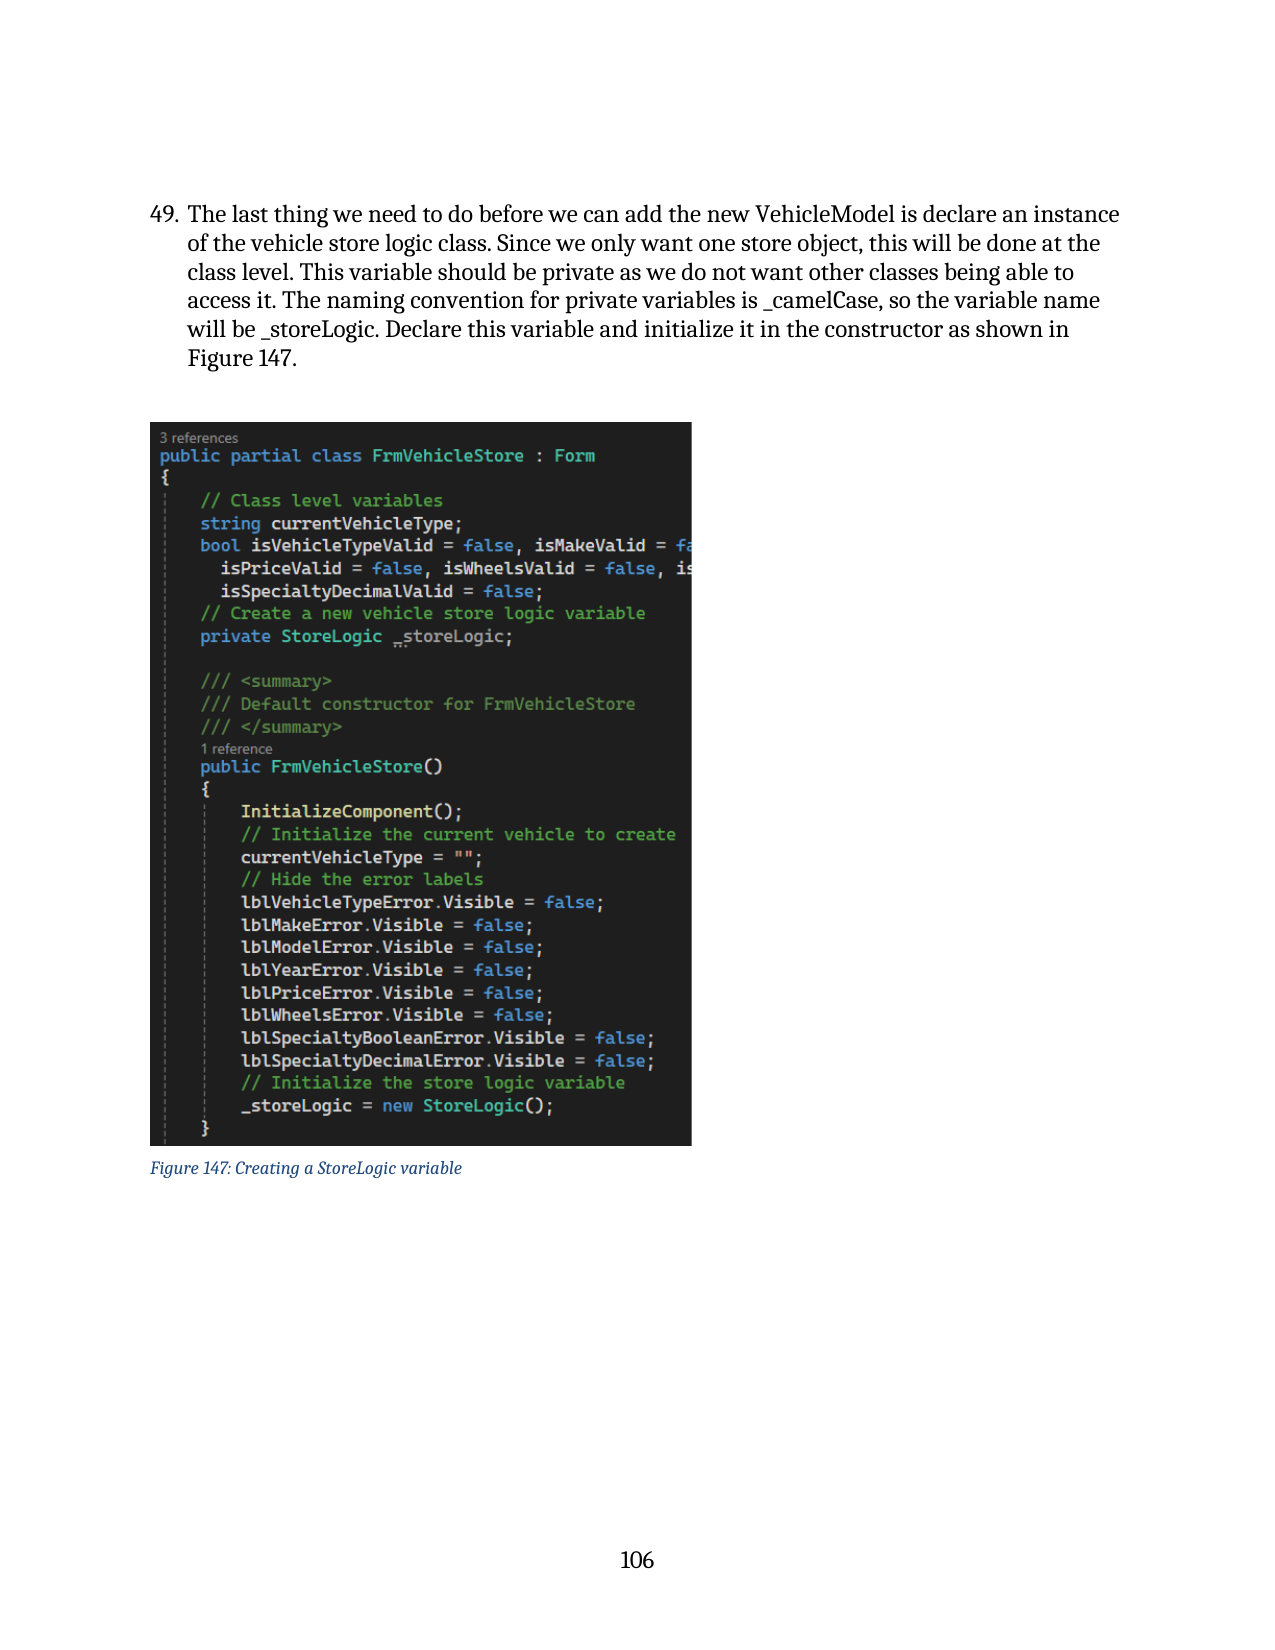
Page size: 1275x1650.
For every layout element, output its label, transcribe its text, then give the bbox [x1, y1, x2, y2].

text Figure 147: Creating a StoreLogic variable [150, 1158, 1125, 1179]
picture [150, 422, 692, 1146]
list The last thing we need to do before we can add the new VehicleModel is declare an instance of the vehicle store logic class. Since we only want one store object, this will be done at the class level. This variable should be private as we do not want other classes being able to access it. The naming convention for private variables is _camelCase, so the variable name will be _storeLogic. Declare this variable and initialize it in the constructor as shown in Figure 147. [150, 200, 1125, 372]
